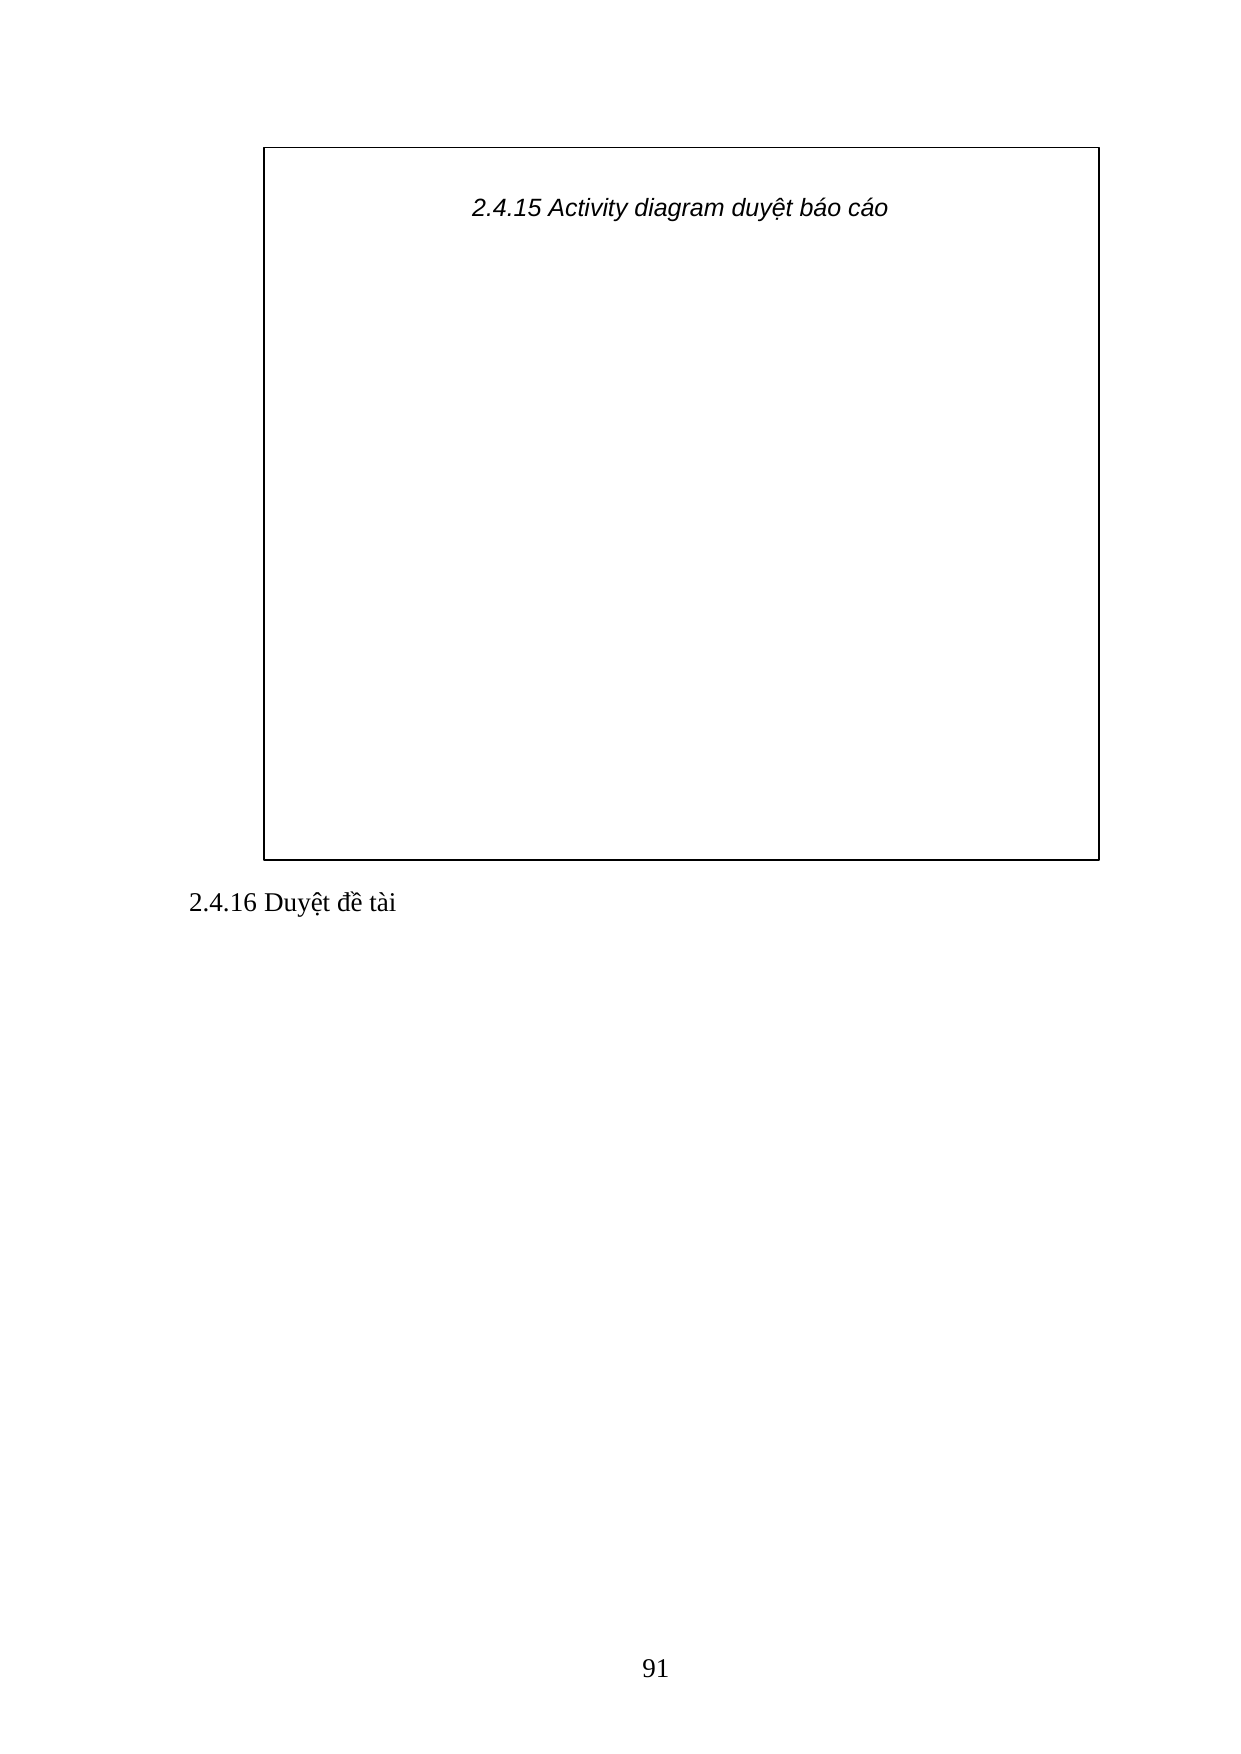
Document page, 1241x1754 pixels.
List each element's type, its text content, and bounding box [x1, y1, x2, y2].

list Duyệt đề tài [189, 886, 1122, 917]
